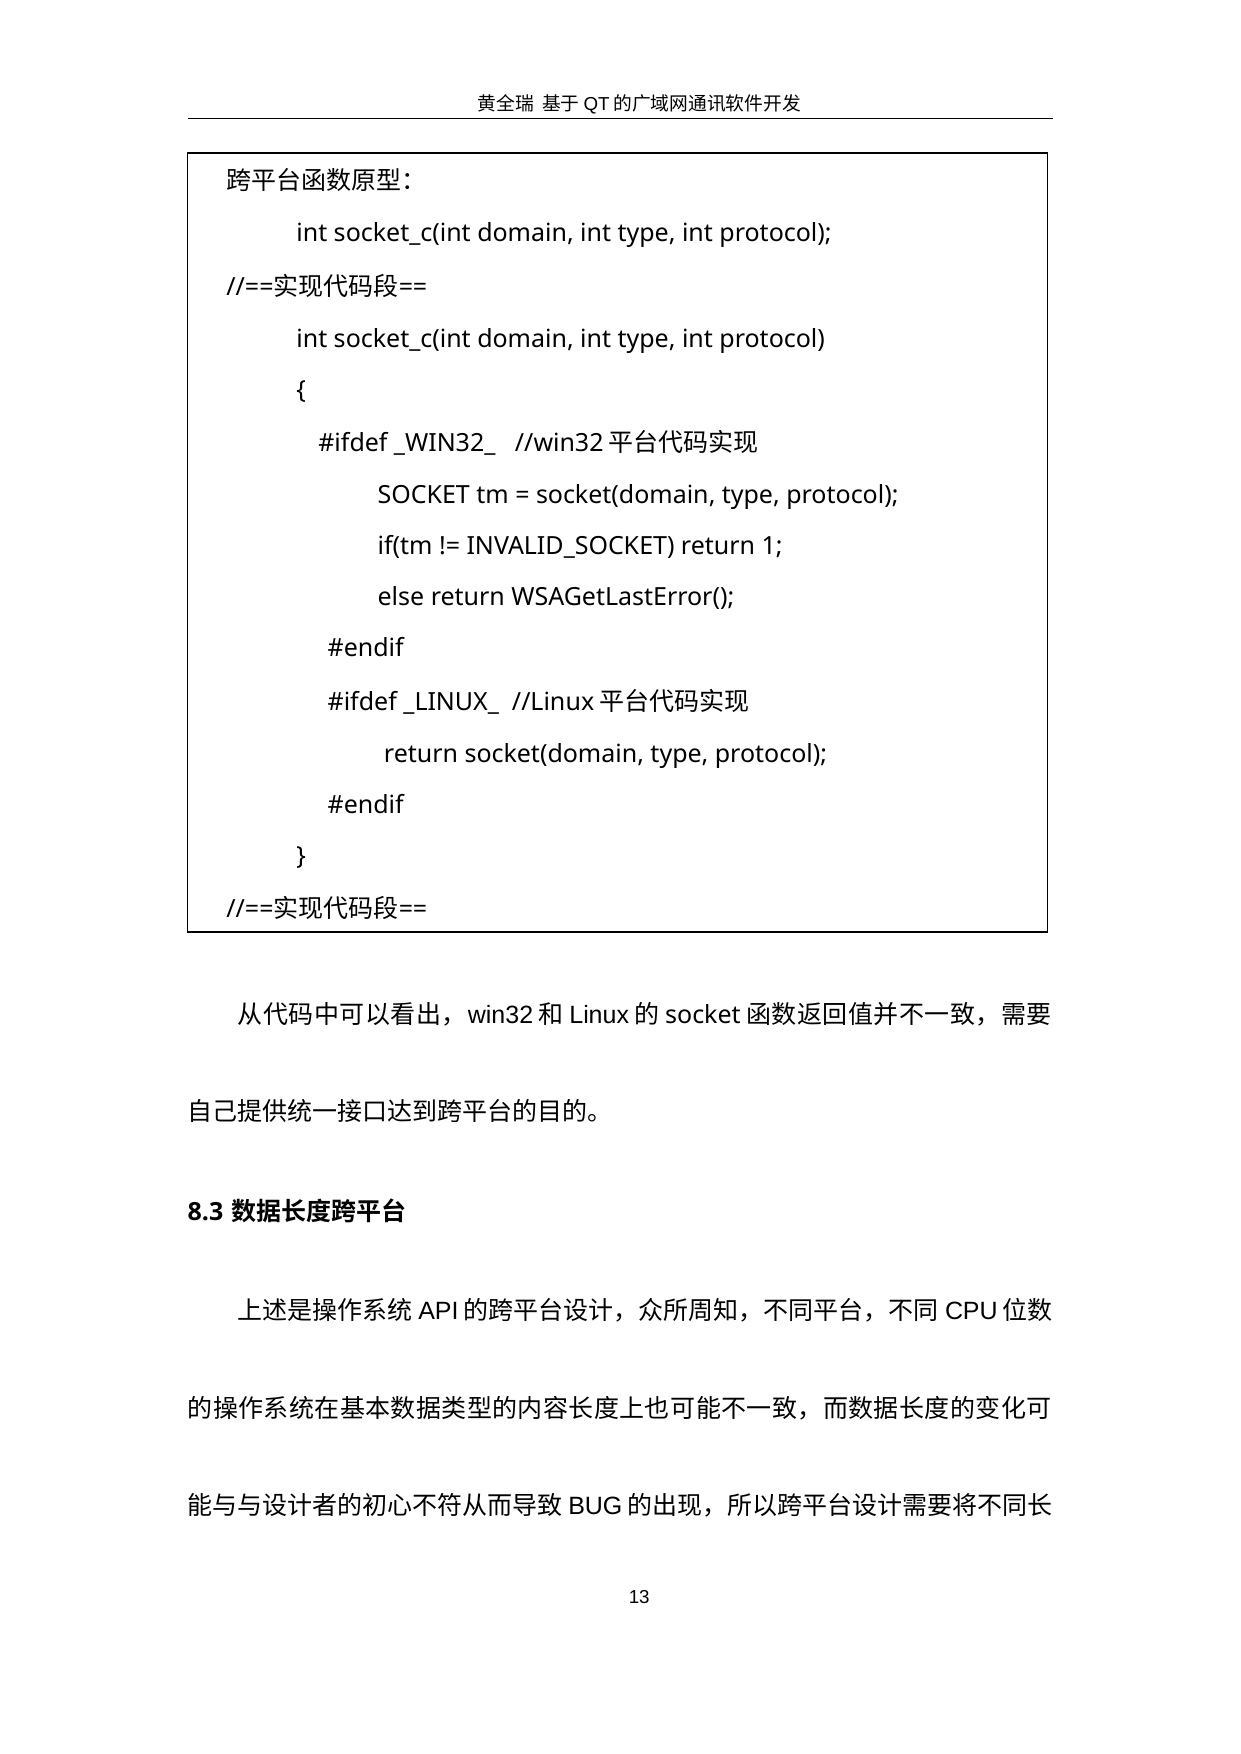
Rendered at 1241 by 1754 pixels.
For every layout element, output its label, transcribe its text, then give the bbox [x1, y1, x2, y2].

subtitle 数据长度跨平台 [187, 1177, 1053, 1242]
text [187, 1276, 1053, 1536]
text 从代码中可以看出，win32和Linux的socket函数返回值并不一致，需要自己提供统一接口达到跨平台的目的。 [187, 980, 1053, 1142]
